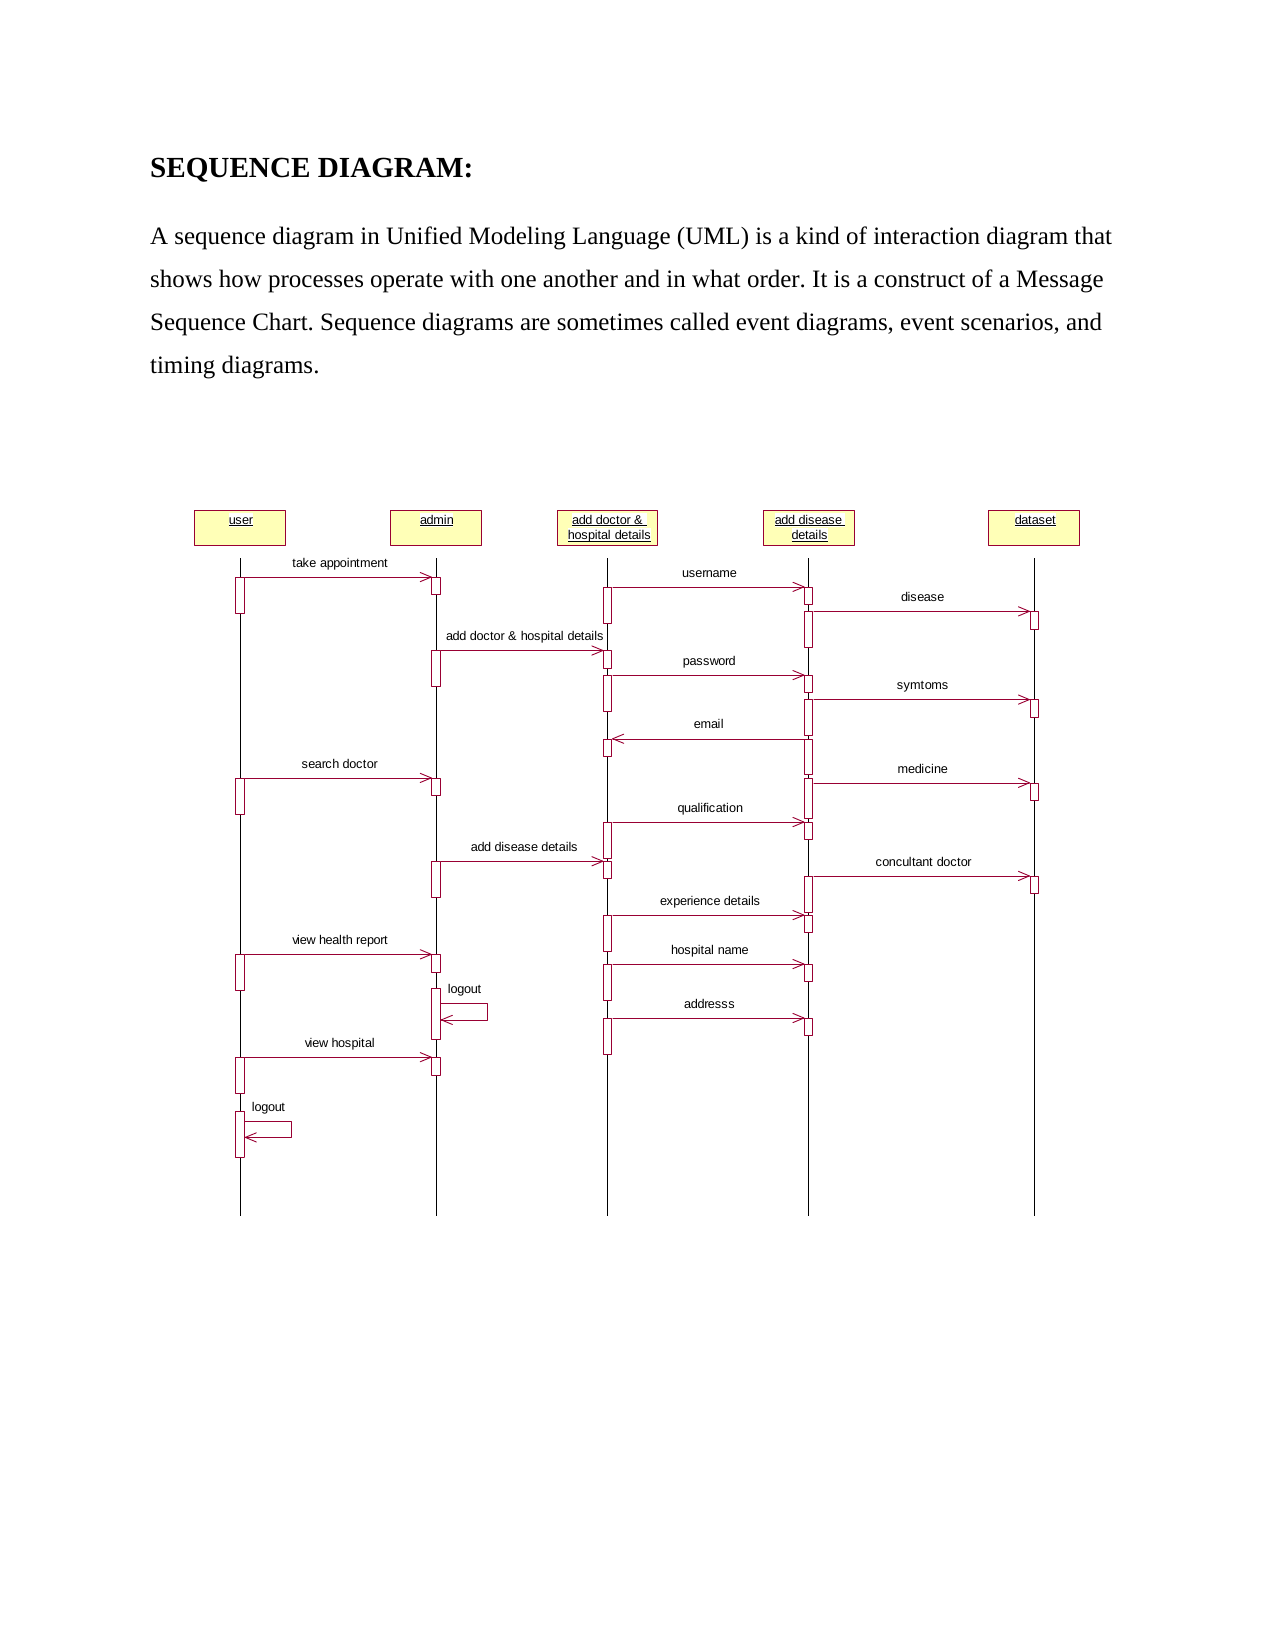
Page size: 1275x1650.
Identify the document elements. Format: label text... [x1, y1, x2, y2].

text SEQUENCE DIAGRAM: [150, 150, 1125, 183]
text A sequence diagram in Unified Modeling Language (UML) is a kind of interaction diagram that shows how processes operate with one another and in what order. It is a construct of a Message Sequence Chart. Sequence diagrams are sometimes called event diagrams, event scenarios, and timing diagrams. [150, 221, 1125, 379]
